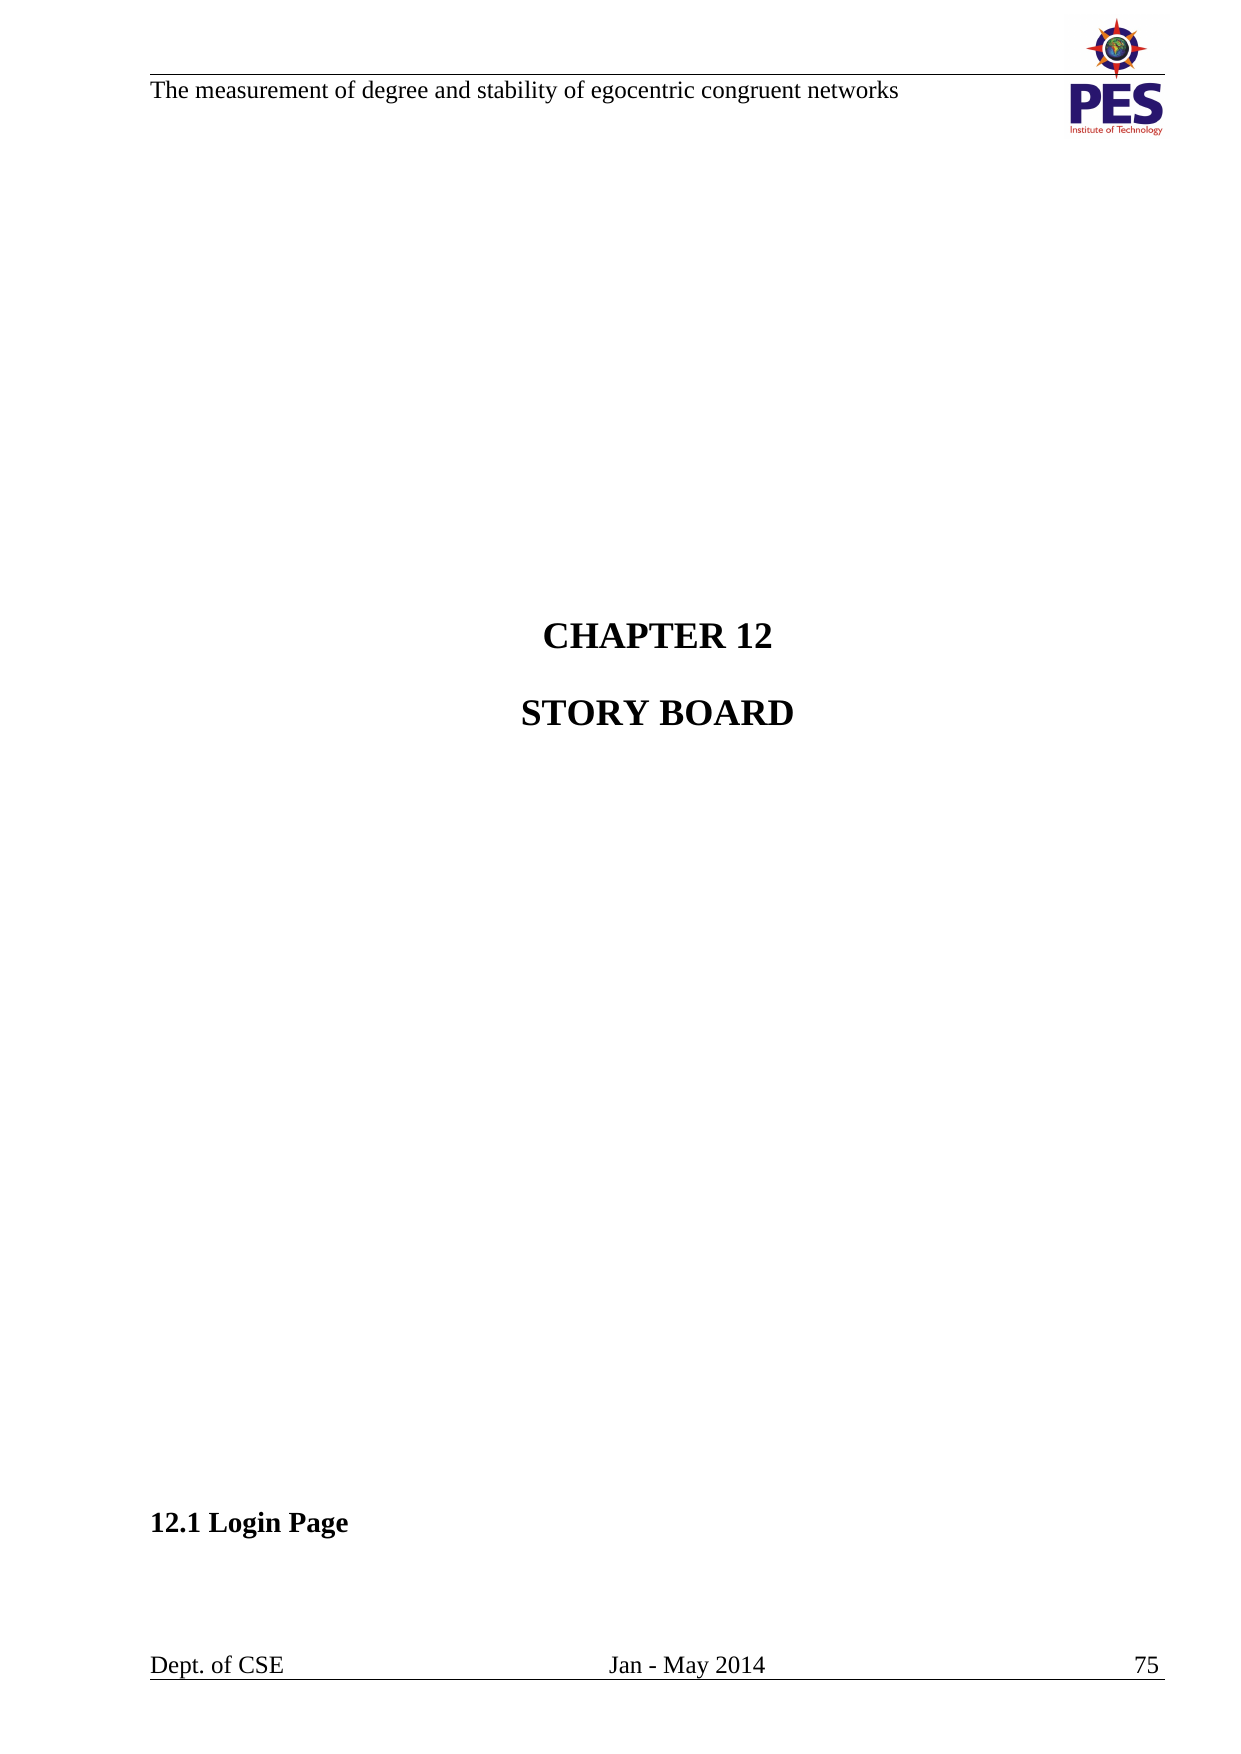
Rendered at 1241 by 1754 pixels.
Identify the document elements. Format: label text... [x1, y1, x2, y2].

picture [1063, 14, 1170, 139]
text 12.1 Login Page [150, 1505, 1165, 1539]
text STORY BOARD [150, 690, 1165, 733]
text CHAPTER 12 [150, 613, 1165, 656]
